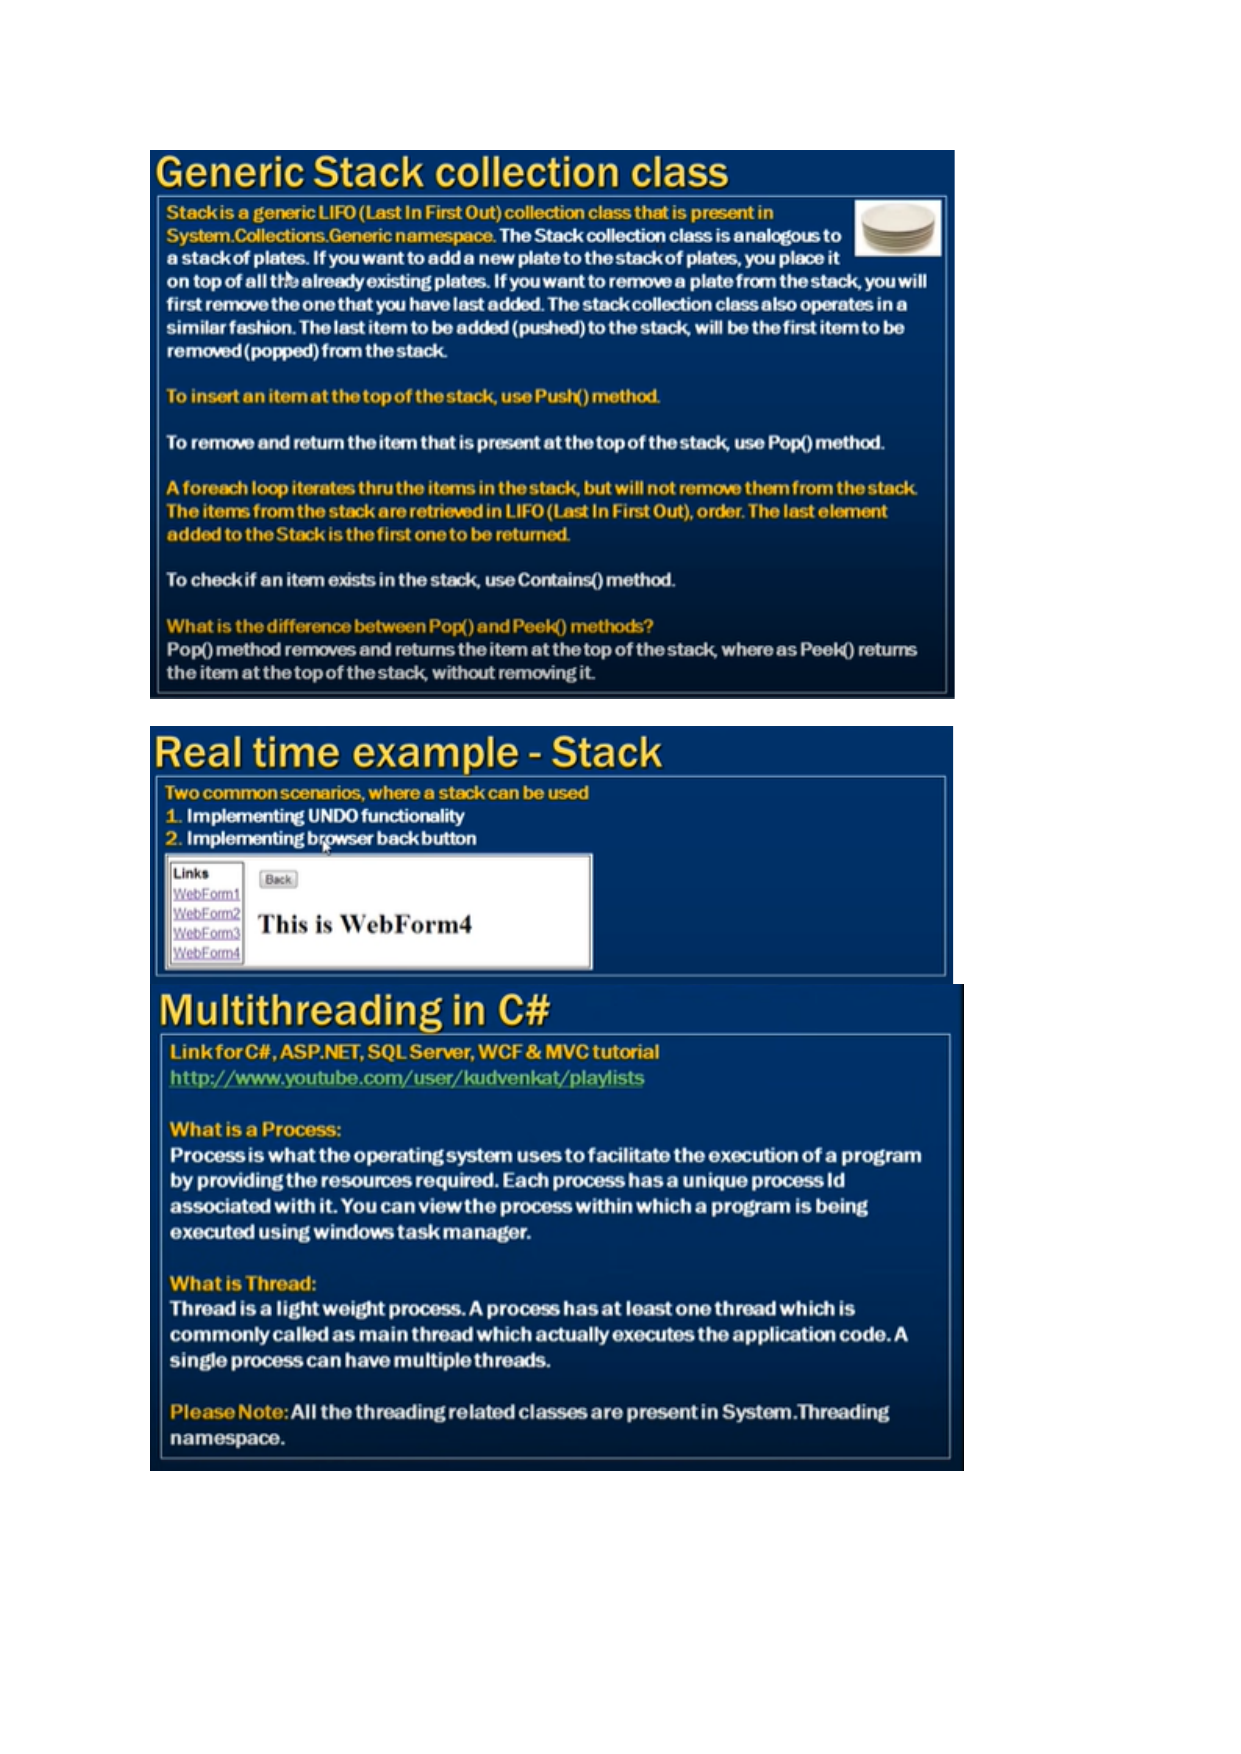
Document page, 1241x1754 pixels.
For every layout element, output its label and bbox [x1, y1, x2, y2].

picture [150, 150, 955, 699]
picture [150, 726, 964, 1471]
